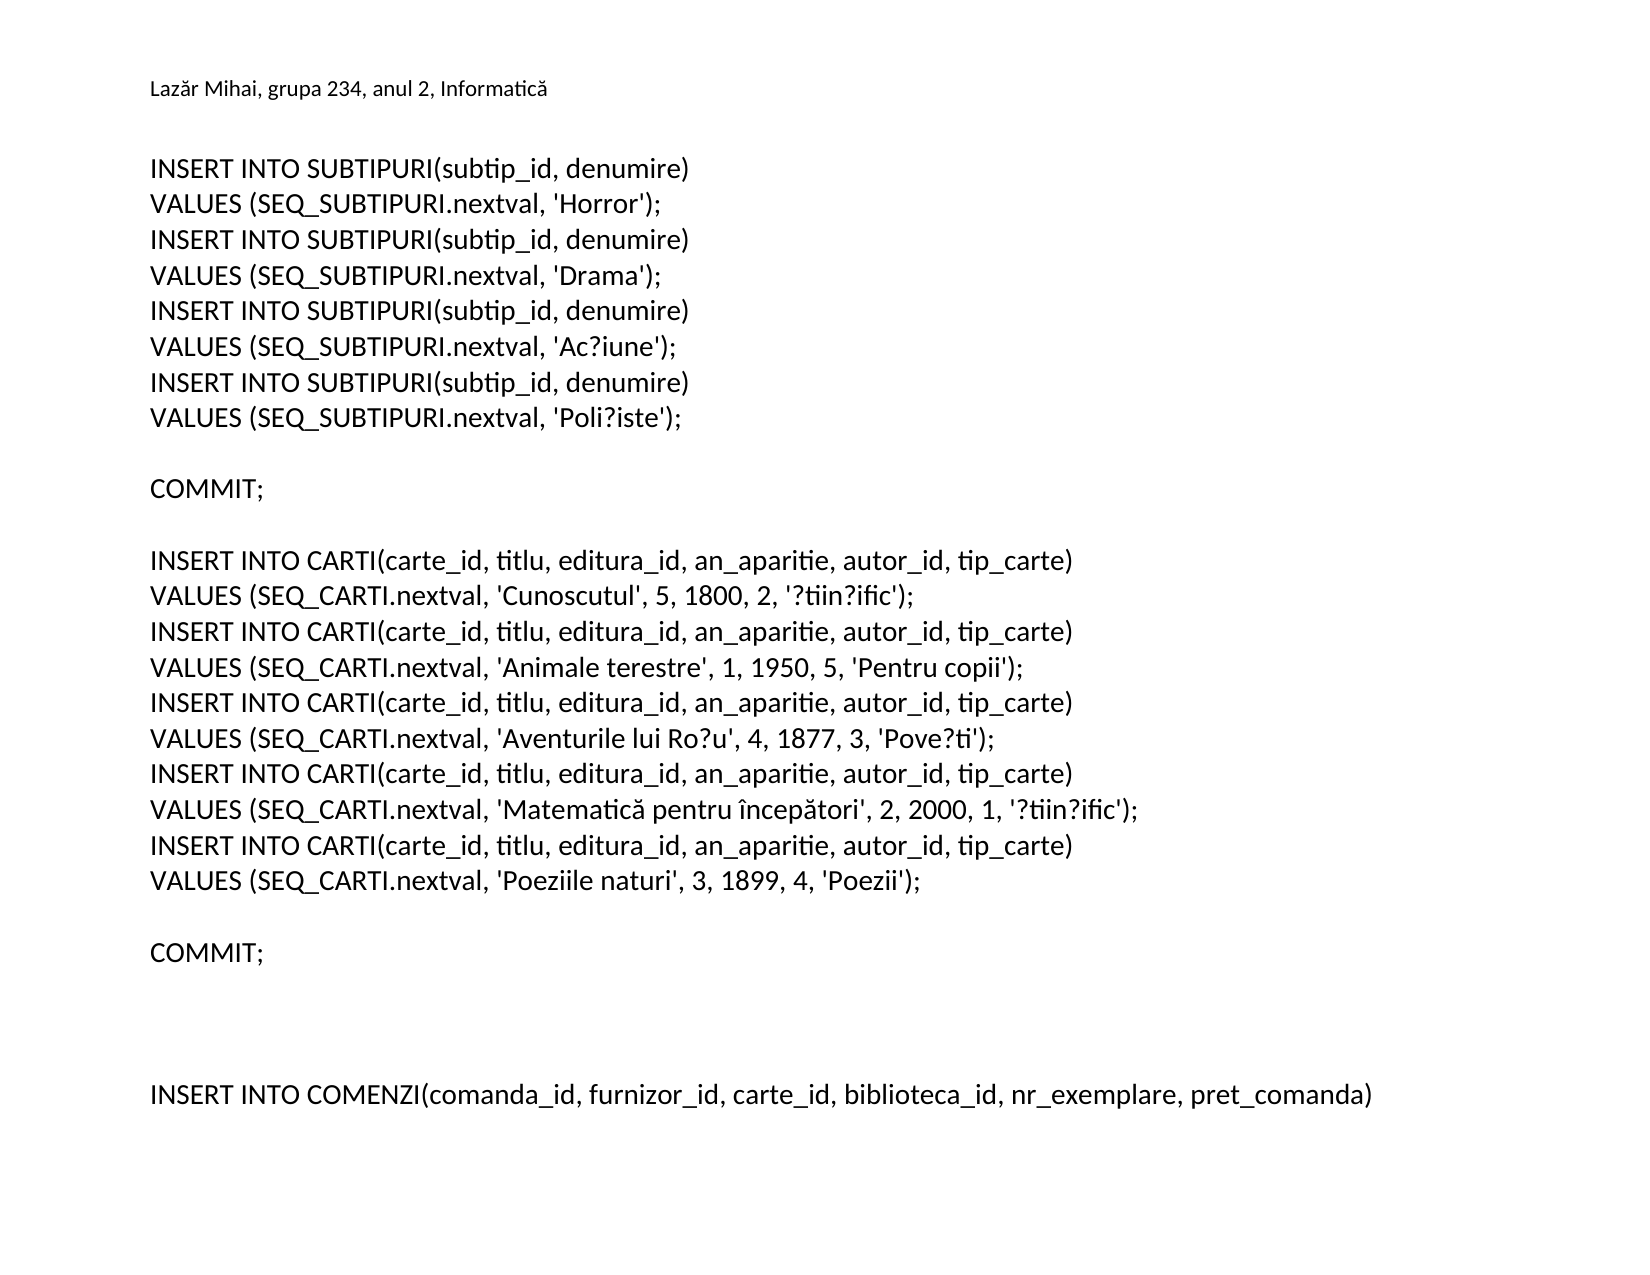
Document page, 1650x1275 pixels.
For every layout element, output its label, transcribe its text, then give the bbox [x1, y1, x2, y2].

text INSERT INTO CARTI(carte_id, titlu, editura_id, an_aparitie, autor_id, tip_carte) [150, 613, 1500, 649]
text INSERT INTO SUBTIPURI(subtip_id, denumire) [150, 364, 1500, 399]
text VALUES (SEQ_SUBTIPURI.nextval, 'Poli?iste'); [150, 399, 1500, 435]
text VALUES (SEQ_CARTI.nextval, 'Aventurile lui Ro?u', 4, 1877, 3, 'Pove?ti'); [150, 720, 1500, 756]
text INSERT INTO CARTI(carte_id, titlu, editura_id, an_aparitie, autor_id, tip_carte) [150, 756, 1500, 791]
text VALUES (SEQ_CARTI.nextval, 'Matematică pentru începători', 2, 2000, 1, '?tiin?ific'); [150, 791, 1500, 827]
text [150, 150, 1500, 186]
text VALUES (SEQ_CARTI.nextval, 'Animale terestre', 1, 1950, 5, 'Pentru copii'); [150, 649, 1500, 684]
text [150, 221, 1500, 257]
text VALUES (SEQ_SUBTIPURI.nextval, 'Horror'); [150, 186, 1500, 221]
text COMMIT; [150, 934, 1500, 969]
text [150, 1076, 1500, 1112]
text VALUES (SEQ_CARTI.nextval, 'Poeziile naturi', 3, 1899, 4, 'Poezii'); [150, 862, 1500, 898]
text COMMIT; [150, 471, 1500, 506]
text INSERT INTO SUBTIPURI(subtip_id, denumire) [150, 292, 1500, 328]
text INSERT INTO CARTI(carte_id, titlu, editura_id, an_aparitie, autor_id, tip_carte) [150, 827, 1500, 862]
text INSERT INTO CARTI(carte_id, titlu, editura_id, an_aparitie, autor_id, tip_carte) [150, 684, 1500, 720]
text VALUES (SEQ_CARTI.nextval, 'Cunoscutul', 5, 1800, 2, '?tiin?ific'); [150, 577, 1500, 613]
text INSERT INTO CARTI(carte_id, titlu, editura_id, an_aparitie, autor_id, tip_carte) [150, 542, 1500, 577]
text VALUES (SEQ_SUBTIPURI.nextval, 'Ac?iune'); [150, 328, 1500, 364]
text VALUES (SEQ_SUBTIPURI.nextval, 'Drama'); [150, 257, 1500, 292]
